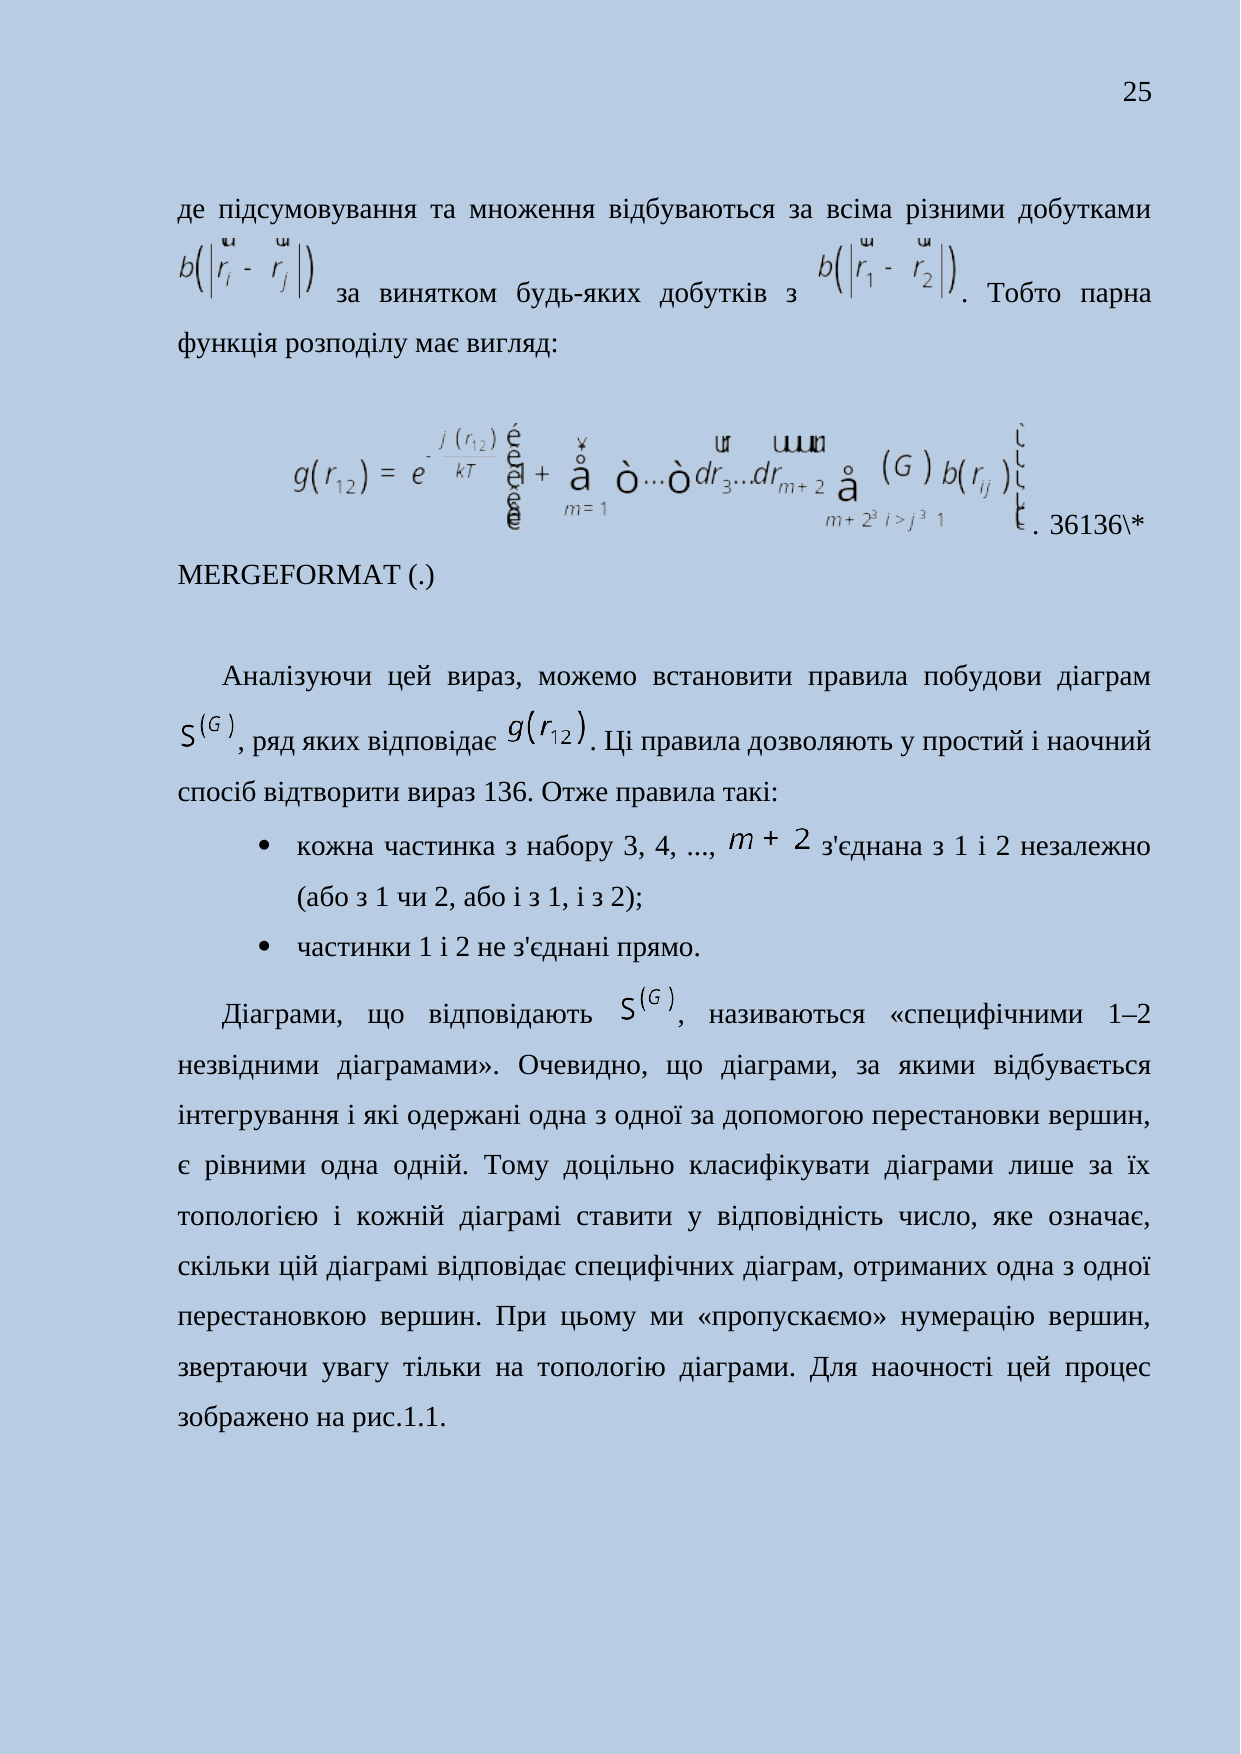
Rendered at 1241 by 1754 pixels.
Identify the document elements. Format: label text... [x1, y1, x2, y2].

text де підсумовування та множення відбуваються за всіма різними добутками за винятком будь-яких добутків з . Тобто парна функція розподілу має вигляд: [177, 191, 1152, 359]
text Аналізуючи цей вираз, можемо встановити правила побудови діаграм , ряд яких відповідає . Ці правила дозволяють у простий і наочний спосіб відтворити вираз . Отже правила такі: [177, 658, 1152, 807]
text . [177, 420, 1152, 591]
list кожна частинка з набору 3, 4, ..., з'єднана з 1 і 2 незалежно (або з 1 чи 2, або і з 1, і з 2); [259, 824, 1152, 912]
text Діаграми, що відповідають , називаються «специфічними 1–2 незвідними діаграмами». Очевидно, що діаграми, за якими відбувається інтегрування і які одержані одна з одної за допомогою перестановки вершин, є рівними одна одній. Тому доцільно класифікувати діаграми лише за їх топологією і кожній діаграмі ставити у відповідність число, яке означає, скільки цій діаграмі відповідає специфічних діаграм, отриманих одна з одної перестановкою вершин. При цьому ми «пропускаємо» нумерацію вершин, звертаючи увагу тільки на топологію діаграми. Для наочності цей процес зображено на рис.1.1. [177, 979, 1152, 1433]
list частинки 1 і 2 не з'єднані прямо. [259, 929, 1152, 963]
